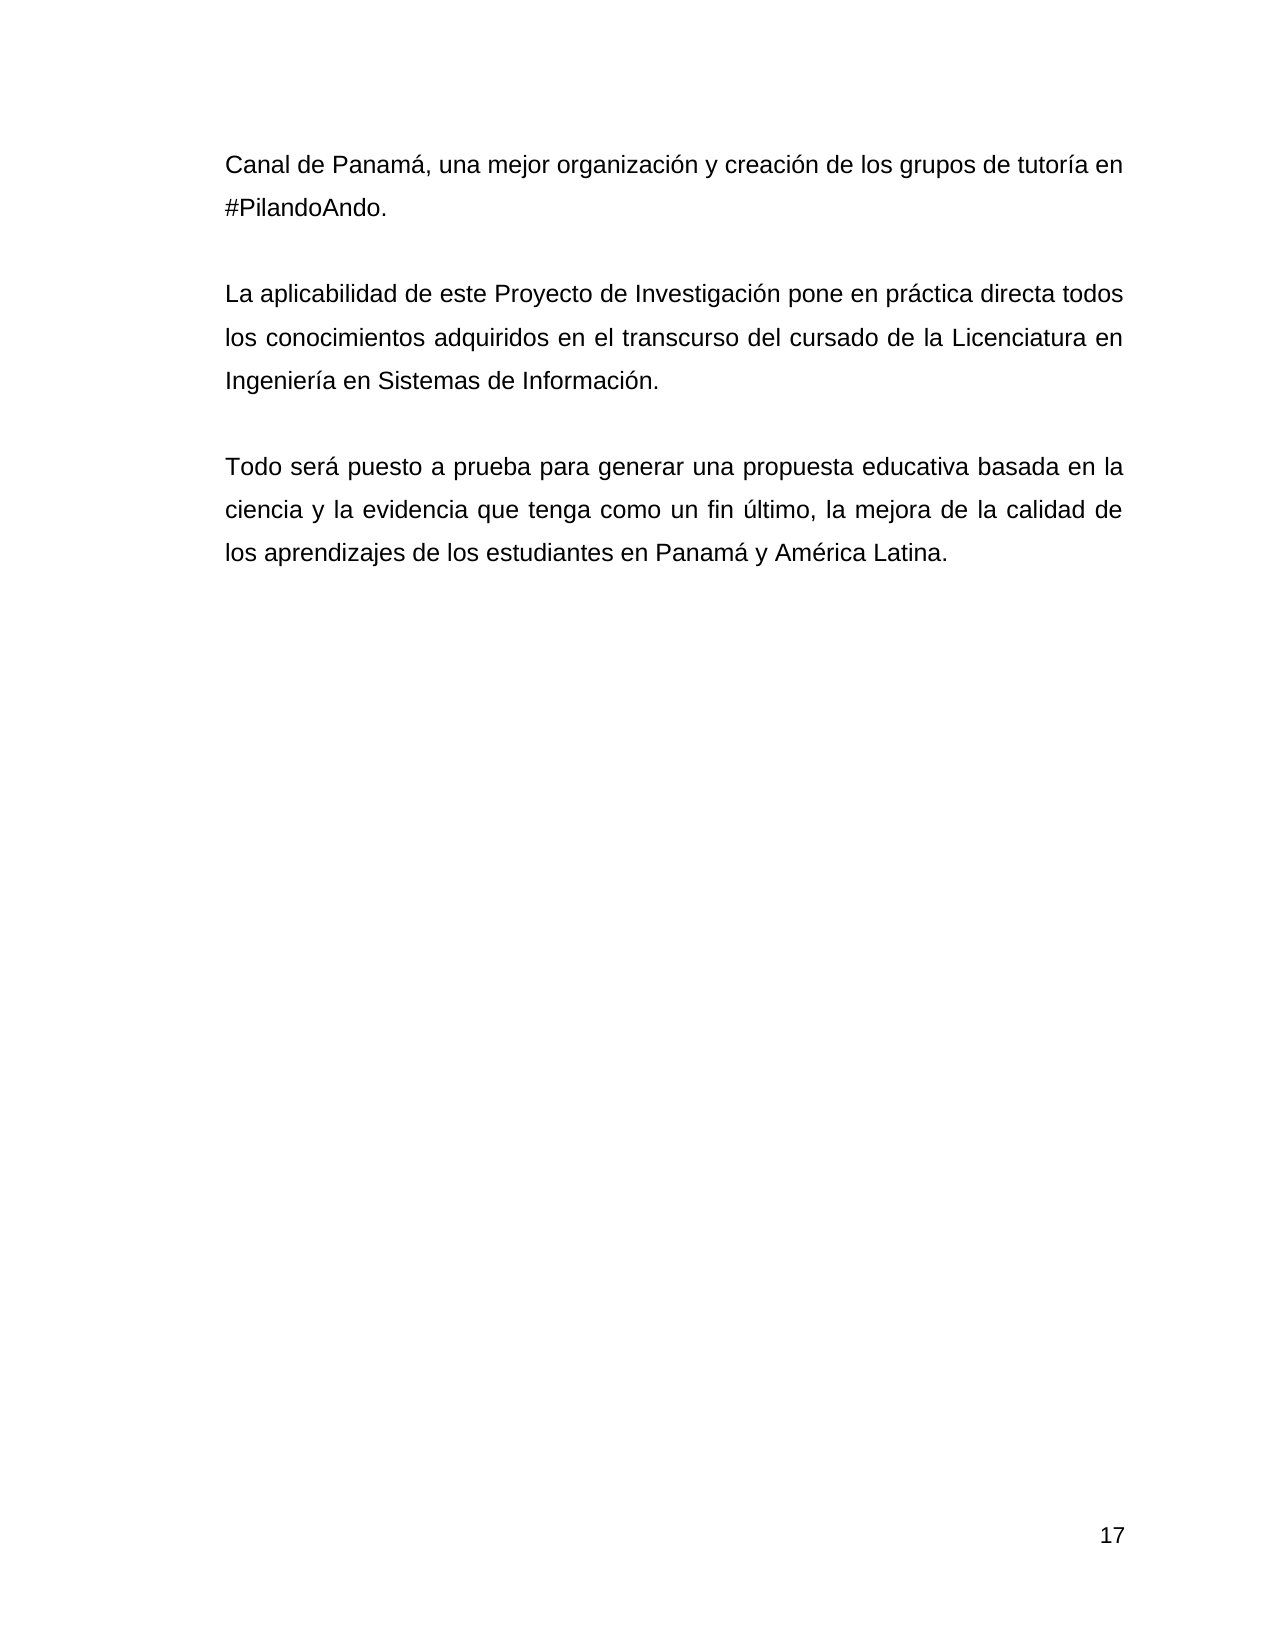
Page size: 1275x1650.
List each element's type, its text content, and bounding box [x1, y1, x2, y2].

text Todo será puesto a prueba para generar una propuesta educativa basada en la ciencia y la evidencia que tenga como un fin último, la mejora de la calidad de los aprendizajes de los estudiantes en Panamá y América Latina. [225, 452, 1125, 567]
text La aplicabilidad de este Proyecto de Investigación pone en práctica directa todos los conocimientos adquiridos en el transcurso del cursado de la Licenciatura en Ingeniería en Sistemas de Información. [225, 279, 1125, 394]
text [225, 150, 1125, 222]
